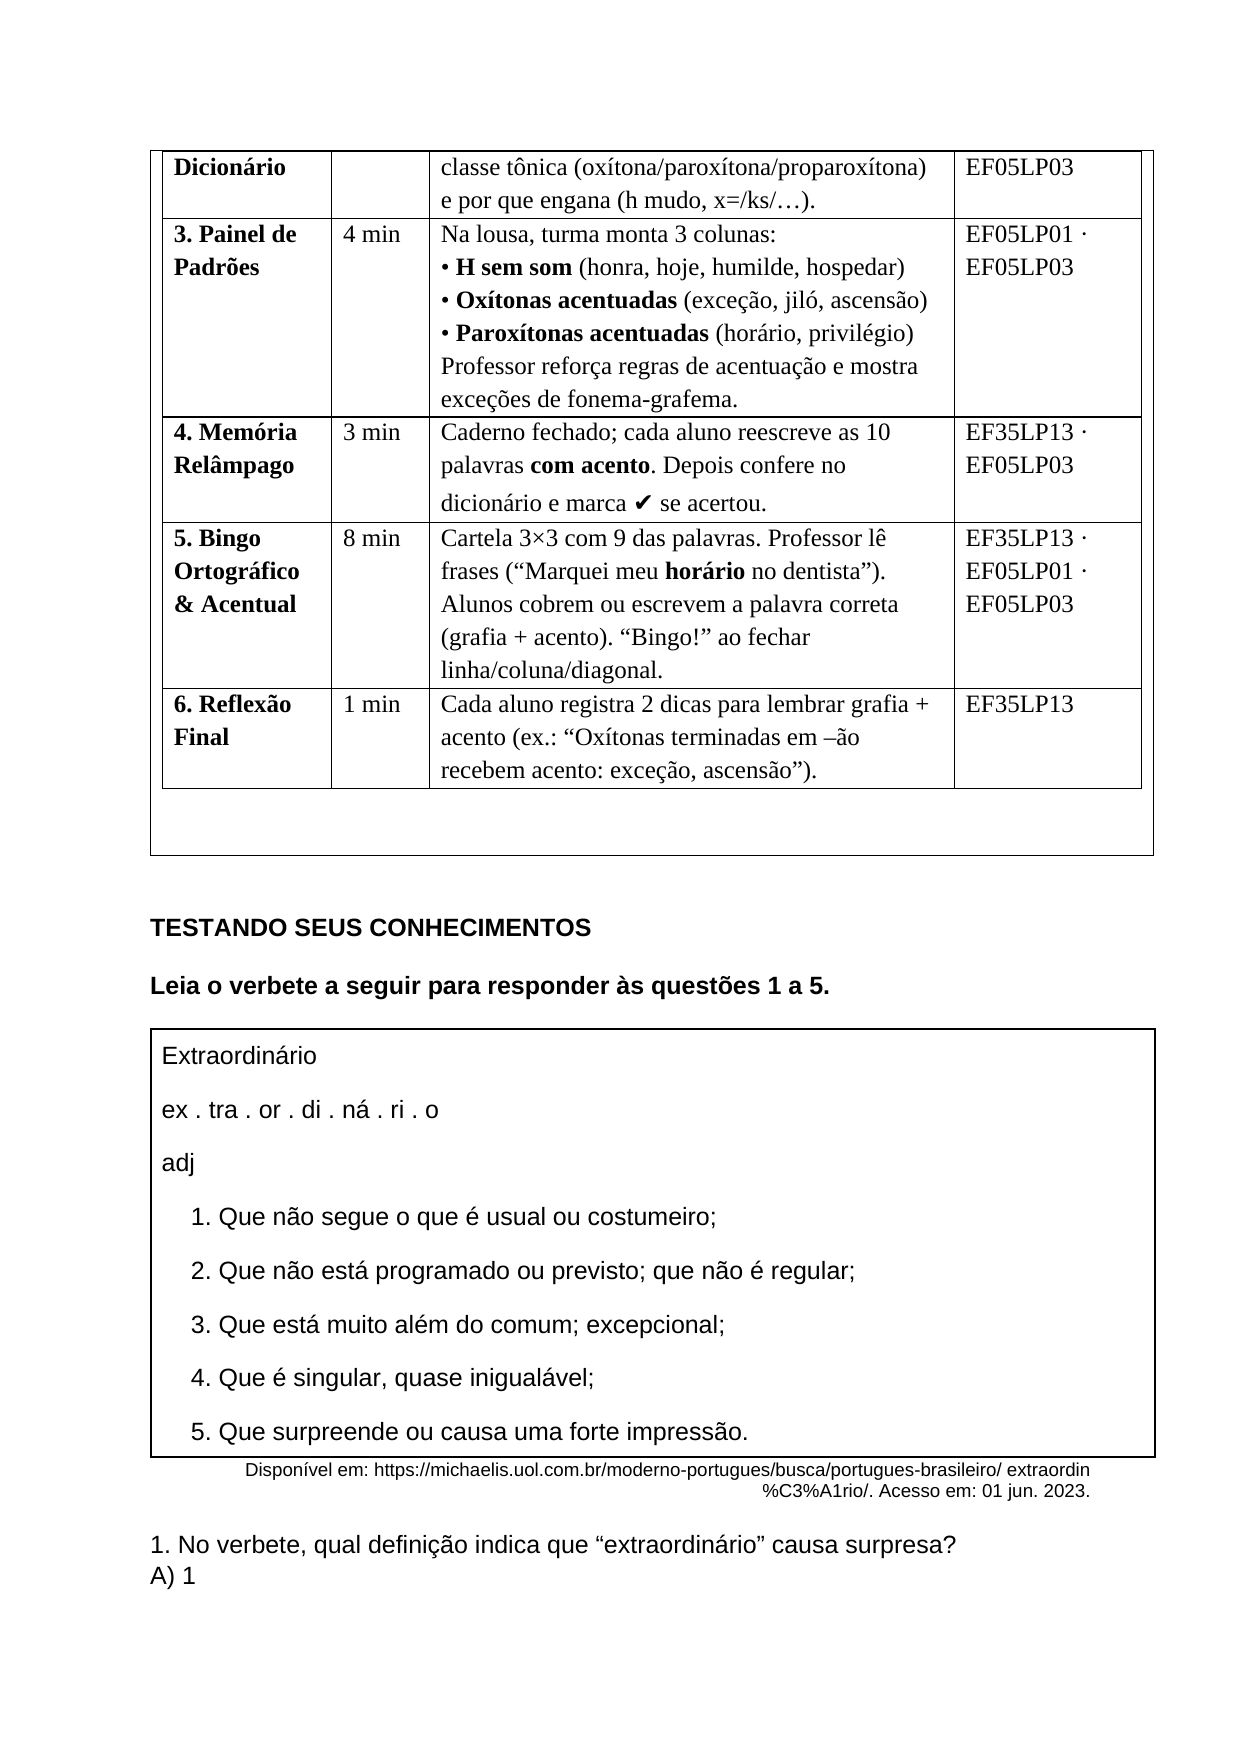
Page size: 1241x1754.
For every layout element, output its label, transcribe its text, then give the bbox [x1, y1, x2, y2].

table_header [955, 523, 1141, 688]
text Leia o verbete a seguir para responder às questões 1 a 5. [150, 971, 1090, 999]
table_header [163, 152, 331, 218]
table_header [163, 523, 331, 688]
text Disponível em: https://michaelis.uol.com.br/moderno-portugues/busca/portugues-brasileiro/ extraordin%C3%A1rio/. Acesso em: 01 jun. 2023. [150, 1458, 1090, 1501]
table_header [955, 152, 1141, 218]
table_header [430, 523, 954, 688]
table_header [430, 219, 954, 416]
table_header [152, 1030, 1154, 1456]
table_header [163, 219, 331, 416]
text A) 1 [150, 1561, 1090, 1590]
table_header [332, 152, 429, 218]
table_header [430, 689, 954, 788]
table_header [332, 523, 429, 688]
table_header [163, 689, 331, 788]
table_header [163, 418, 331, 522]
text TESTANDO SEUS CONHECIMENTOS [150, 913, 1090, 942]
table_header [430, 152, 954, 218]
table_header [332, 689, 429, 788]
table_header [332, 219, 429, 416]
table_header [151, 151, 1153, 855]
text 1. No verbete, qual definição indica que “extraordinário” causa surpresa? [150, 1530, 1090, 1559]
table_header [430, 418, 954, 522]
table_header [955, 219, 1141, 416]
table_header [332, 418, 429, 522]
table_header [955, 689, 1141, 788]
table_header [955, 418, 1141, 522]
